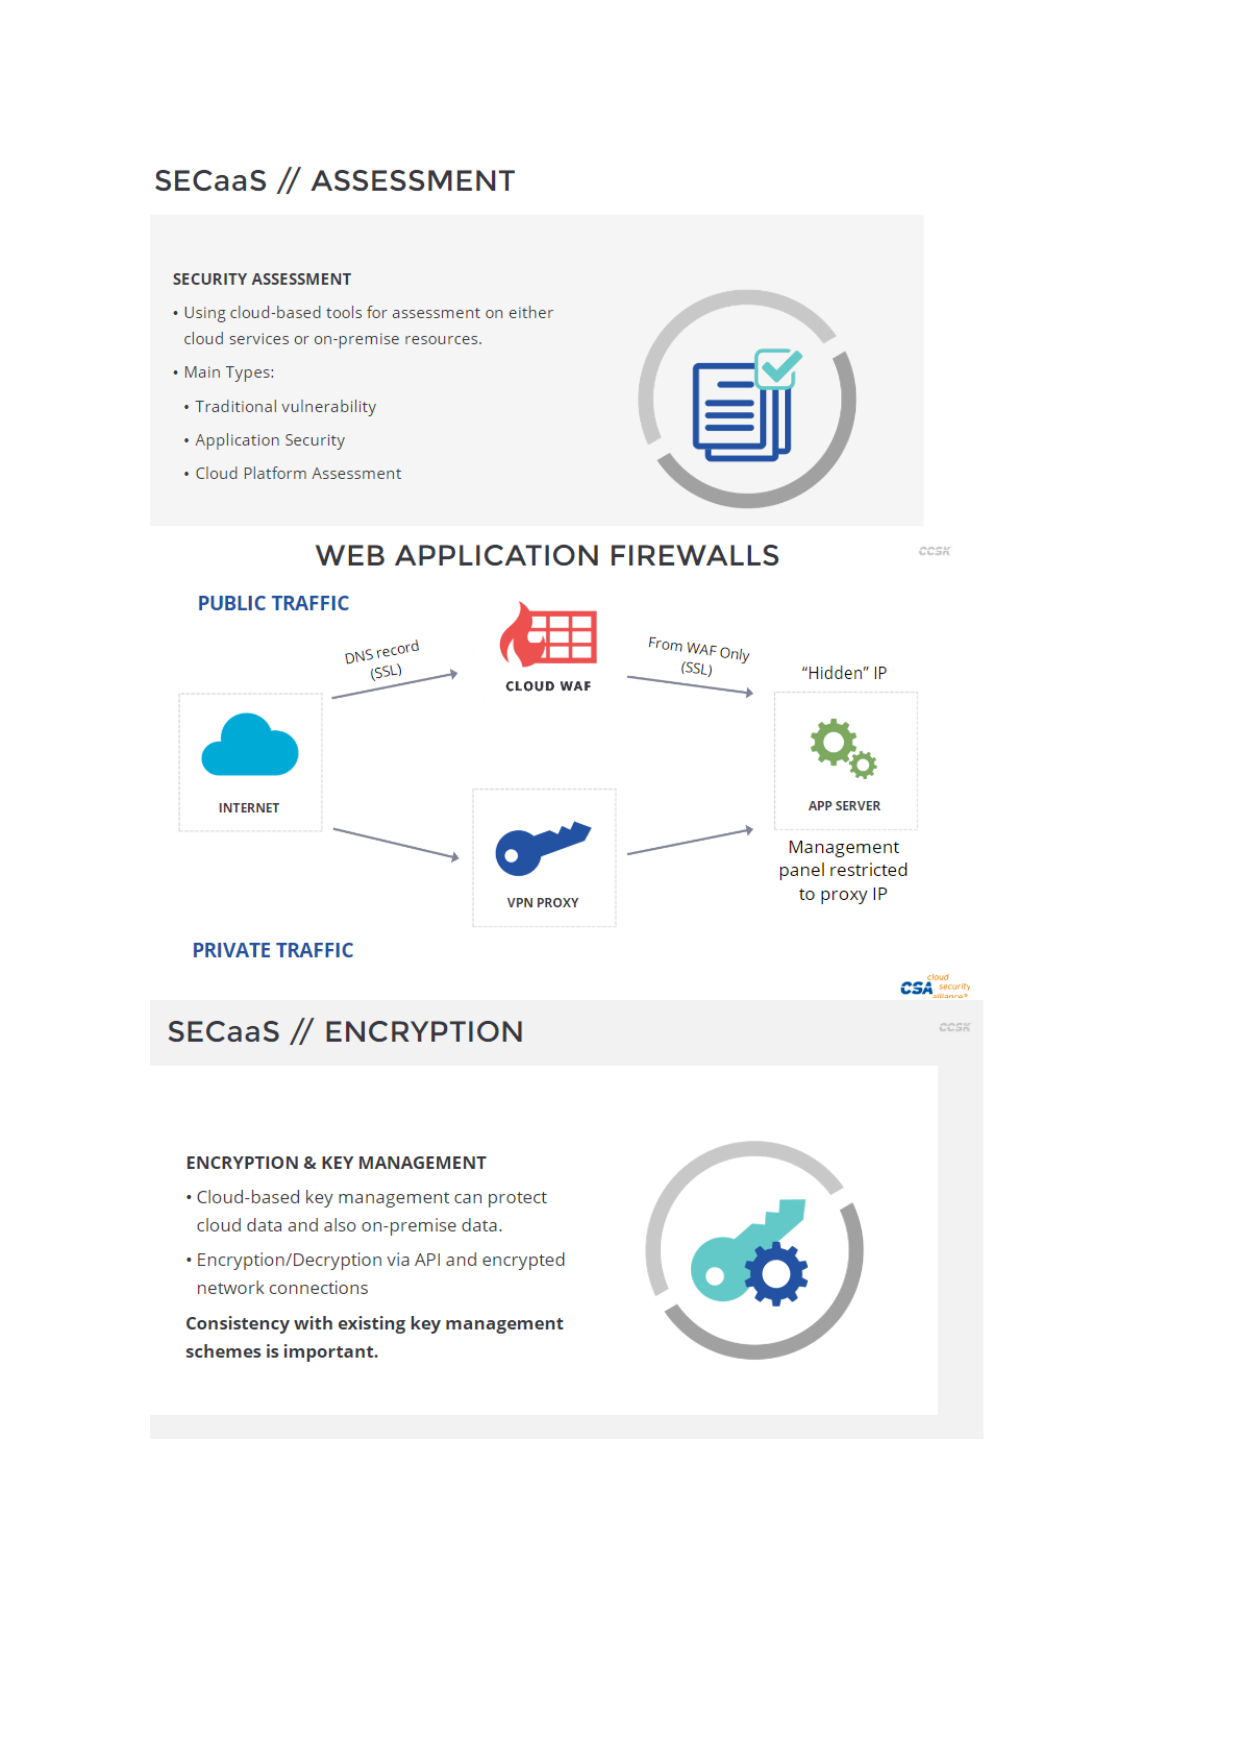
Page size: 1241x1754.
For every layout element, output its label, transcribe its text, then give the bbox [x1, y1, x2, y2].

picture [150, 1000, 984, 1439]
picture [150, 150, 957, 526]
picture [150, 528, 970, 998]
